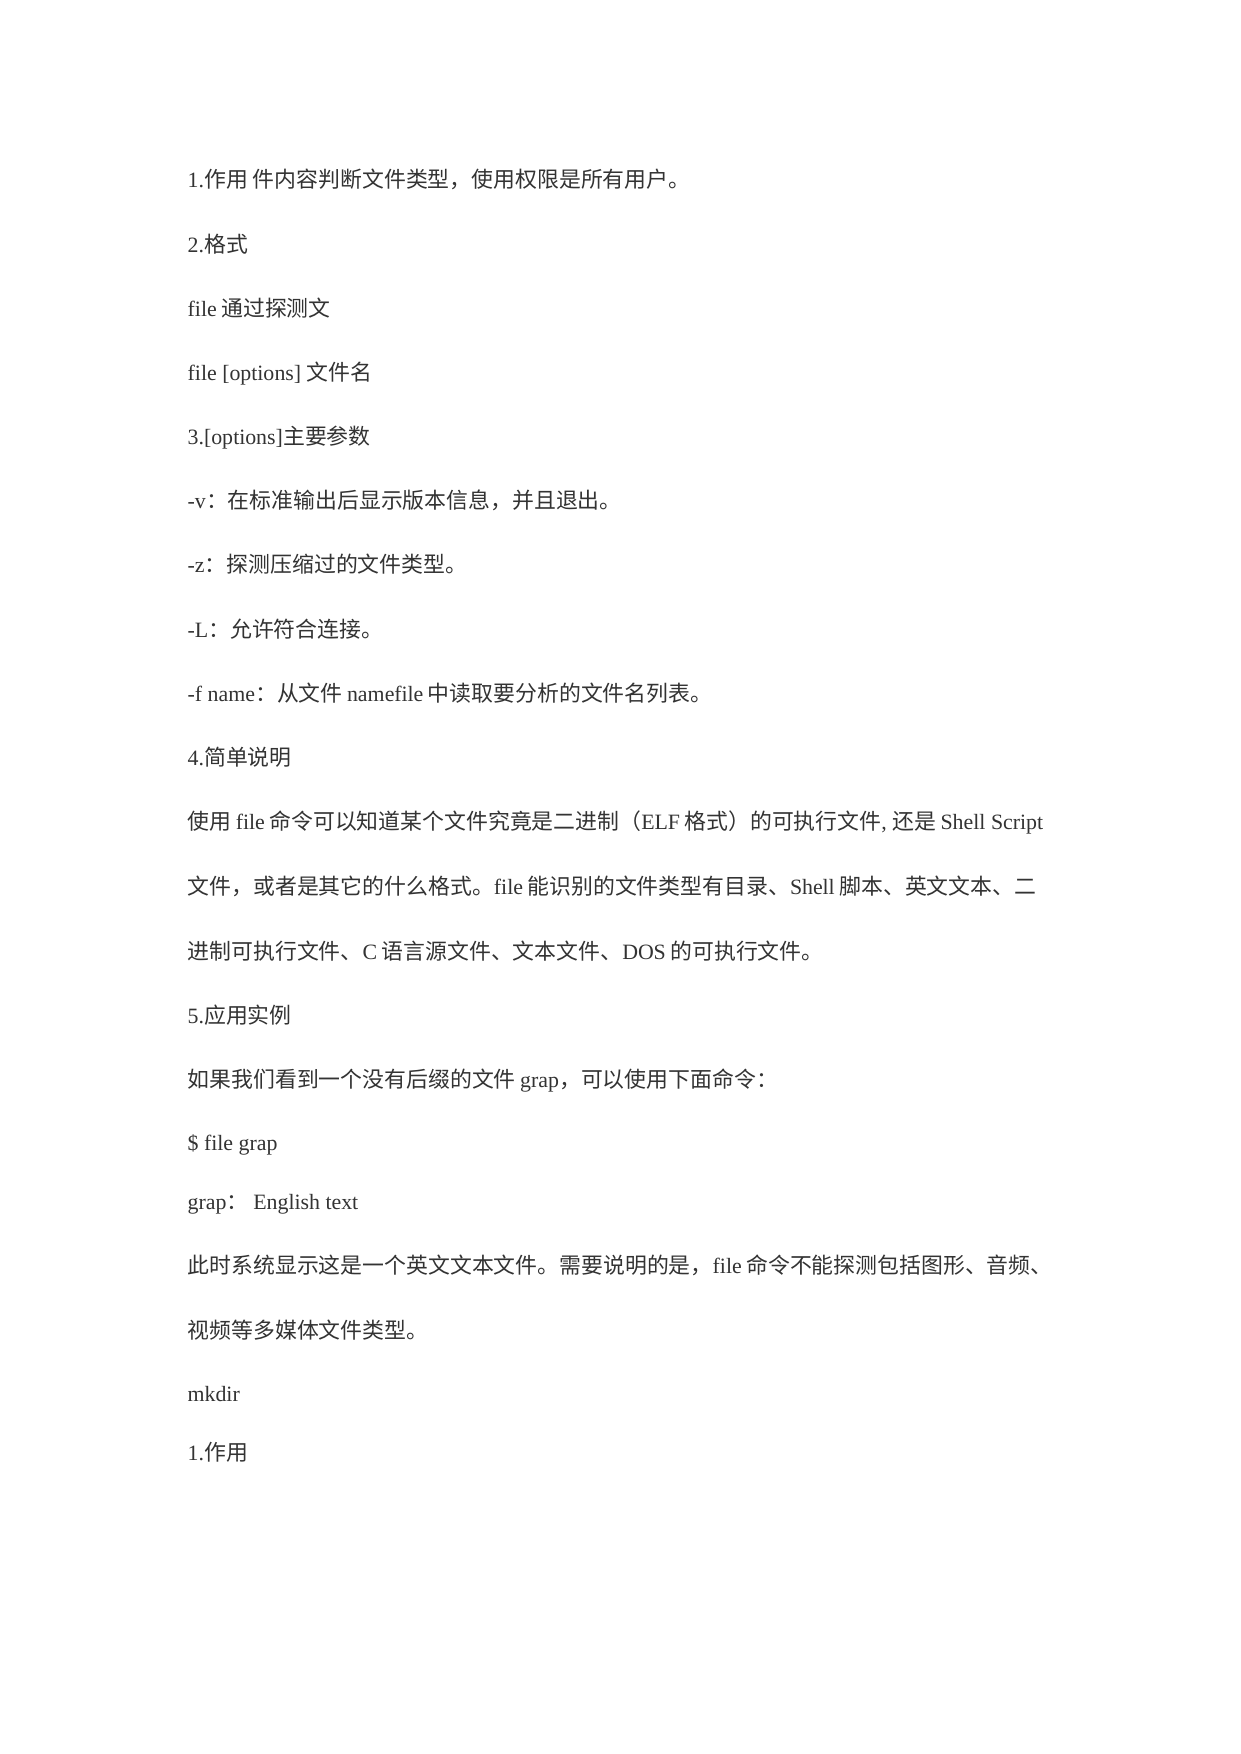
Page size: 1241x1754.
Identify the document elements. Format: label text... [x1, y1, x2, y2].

text 如果我们看到一个没有后缀的文件grap，可以使用下面命令： [187, 1062, 1053, 1094]
text -z：探测压缩过的文件类型。 [187, 547, 1053, 579]
text $ file grap [187, 1126, 1053, 1159]
text 3.[options]主要参数 [187, 419, 1053, 451]
text 1.作用 件内容判断文件类型，使用权限是所有用户。 [187, 162, 1053, 194]
text file通过探测文 [187, 290, 1053, 323]
text mkdir [187, 1377, 1053, 1410]
text 1.作用 [187, 1435, 1053, 1467]
text 使用file命令可以知道某个文件究竟是二进制（ELF格式）的可执行文件, 还是Shell Script文件，或者是其它的什么格式。file能识别的文件类型有目录、Shell脚本、英文文本、二进制可执行文件、C语言源文件、文本文件、DOS的可执行文件。 [187, 804, 1053, 966]
text file [options] 文件名 [187, 354, 1053, 387]
text 此时系统显示这是一个英文文本文件。需要说明的是，file命令不能探测包括图形、音频、视频等多媒体文件类型。 [187, 1248, 1053, 1346]
text 4.简单说明 [187, 739, 1053, 772]
text -L：允许符合连接。 [187, 611, 1053, 644]
text -v：在标准输出后显示版本信息，并且退出。 [187, 483, 1053, 515]
text -f name：从文件namefile中读取要分析的文件名列表。 [187, 675, 1053, 708]
text 2.格式 [187, 226, 1053, 259]
text grap： English text [187, 1184, 1053, 1216]
text 5.应用实例 [187, 998, 1053, 1030]
